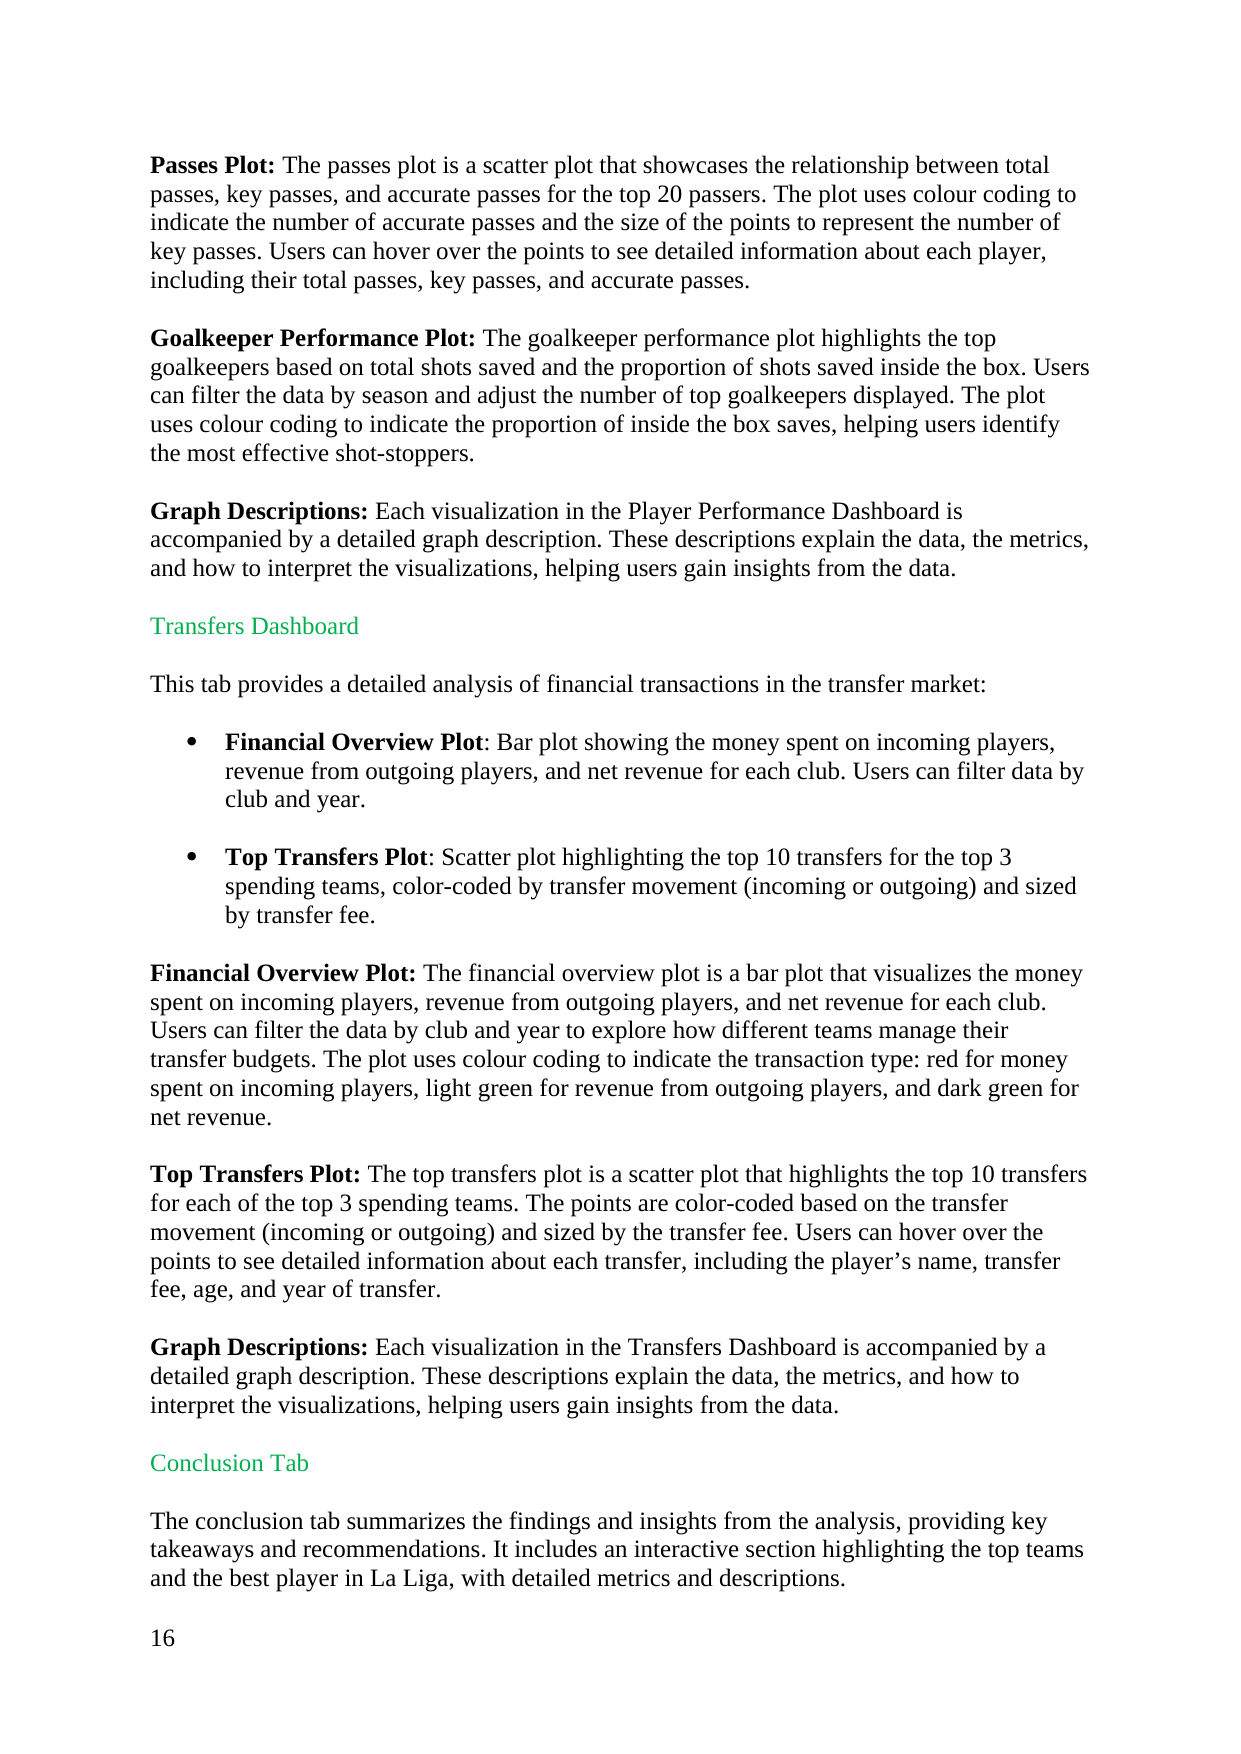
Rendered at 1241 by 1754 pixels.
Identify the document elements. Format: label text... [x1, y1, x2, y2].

text The conclusion tab summarizes the findings and insights from the analysis, providing key takeaways and recommendations. It includes an interactive section highlighting the top teams and the best player in La Liga, with detailed metrics and descriptions. [150, 1506, 1090, 1592]
text Graph Descriptions: Each visualization in the Transfers Dashboard is accompanied by a detailed graph description. These descriptions explain the data, the metrics, and how to interpret the visualizations, helping users gain insights from the data. [150, 1332, 1090, 1419]
text Top Transfers Plot: The top transfers plot is a scatter plot that highlights the top 10 transfers for each of the top 3 spending teams. The points are color-coded based on the transfer movement (incoming or outgoing) and sized by the transfer fee. Users can hover over the points to see detailed information about each transfer, including the player’s name, transfer fee, age, and year of transfer. [150, 1159, 1090, 1303]
text Passes Plot: The passes plot is a scatter plot that showcases the relationship between total passes, key passes, and accurate passes for the top 20 passers. The plot uses colour coding to indicate the number of accurate passes and the size of the points to represent the number of key passes. Users can hover over the points to see detailed information about each player, including their total passes, key passes, and accurate passes. [150, 150, 1090, 294]
text Graph Descriptions: Each visualization in the Player Performance Dashboard is accompanied by a detailed graph description. These descriptions explain the data, the metrics, and how to interpret the visualizations, helping users gain insights from the data. [150, 496, 1090, 582]
text Transfers Dashboard [150, 611, 1090, 640]
text Conclusion Tab [150, 1448, 1090, 1477]
text Goalkeeper Performance Plot: The goalkeeper performance plot highlights the top goalkeepers based on total shots saved and the proportion of shots saved inside the box. Users can filter the data by season and adjust the number of top goalkeepers displayed. The plot uses colour coding to indicate the proportion of inside the box saves, helping users identify the most effective shot-stoppers. [150, 323, 1090, 467]
list Financial Overview Plot: Bar plot showing the money spent on incoming players, revenue from outgoing players, and net revenue for each club. Users can filter data by club and year. [187, 727, 1090, 813]
text This tab provides a detailed analysis of financial transactions in the transfer market: [150, 669, 1090, 698]
list Top Transfers Plot: Scatter plot highlighting the top 10 transfers for the top 3 spending teams, color-coded by transfer movement (incoming or outgoing) and sized by transfer fee. [187, 842, 1090, 929]
text Financial Overview Plot: The financial overview plot is a bar plot that visualizes the money spent on incoming players, revenue from outgoing players, and net revenue for each club. Users can filter the data by club and year to explore how different teams manage their transfer budgets. The plot uses colour coding to indicate the transaction type: red for money spent on incoming players, light green for revenue from outgoing players, and dark green for net revenue. [150, 958, 1090, 1130]
